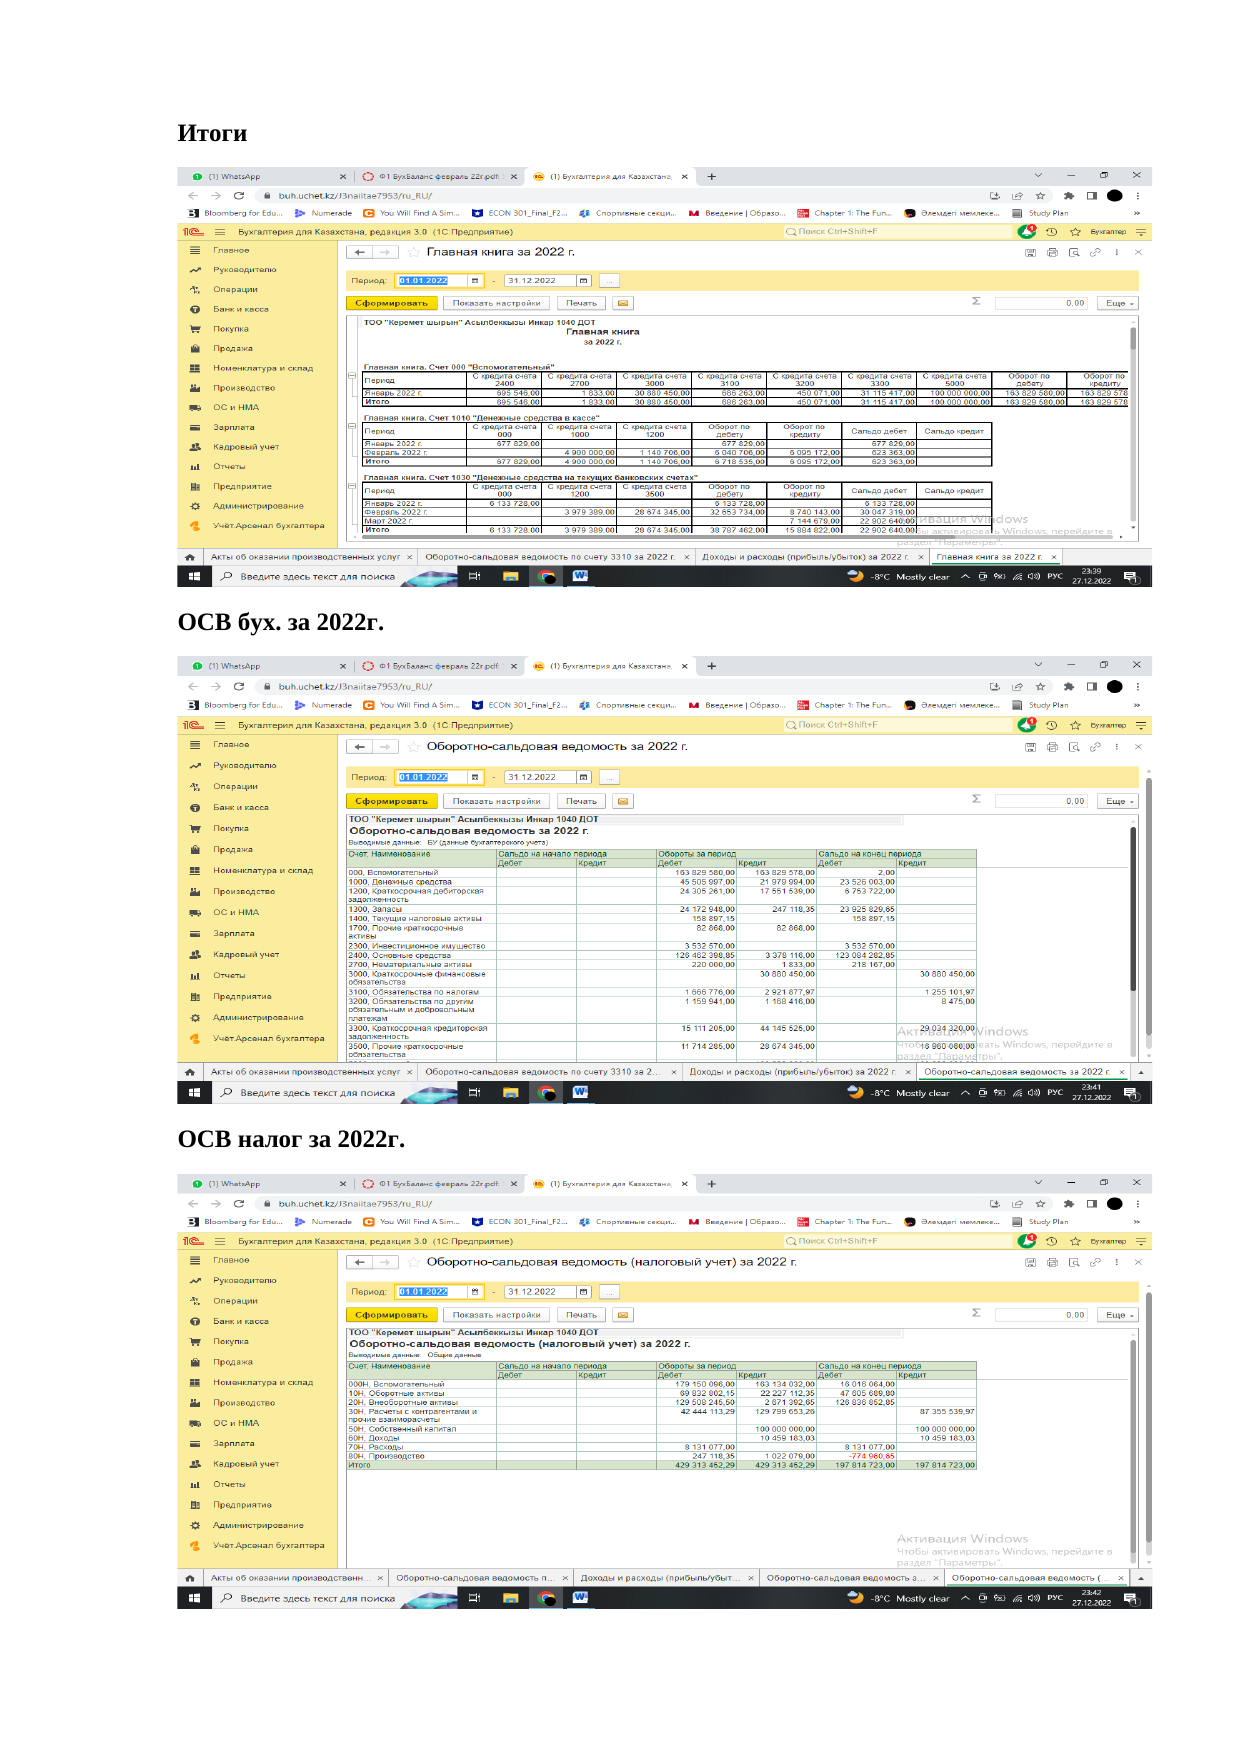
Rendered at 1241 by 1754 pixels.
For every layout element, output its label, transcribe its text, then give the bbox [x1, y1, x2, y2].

picture [177, 1174, 1153, 1609]
picture [177, 167, 1153, 587]
text ОСВ бух. за 2022г. [177, 607, 1152, 636]
picture [177, 656, 1153, 1104]
text Итоги [177, 118, 1152, 147]
text ОСВ налог за 2022г. [177, 1124, 1152, 1153]
